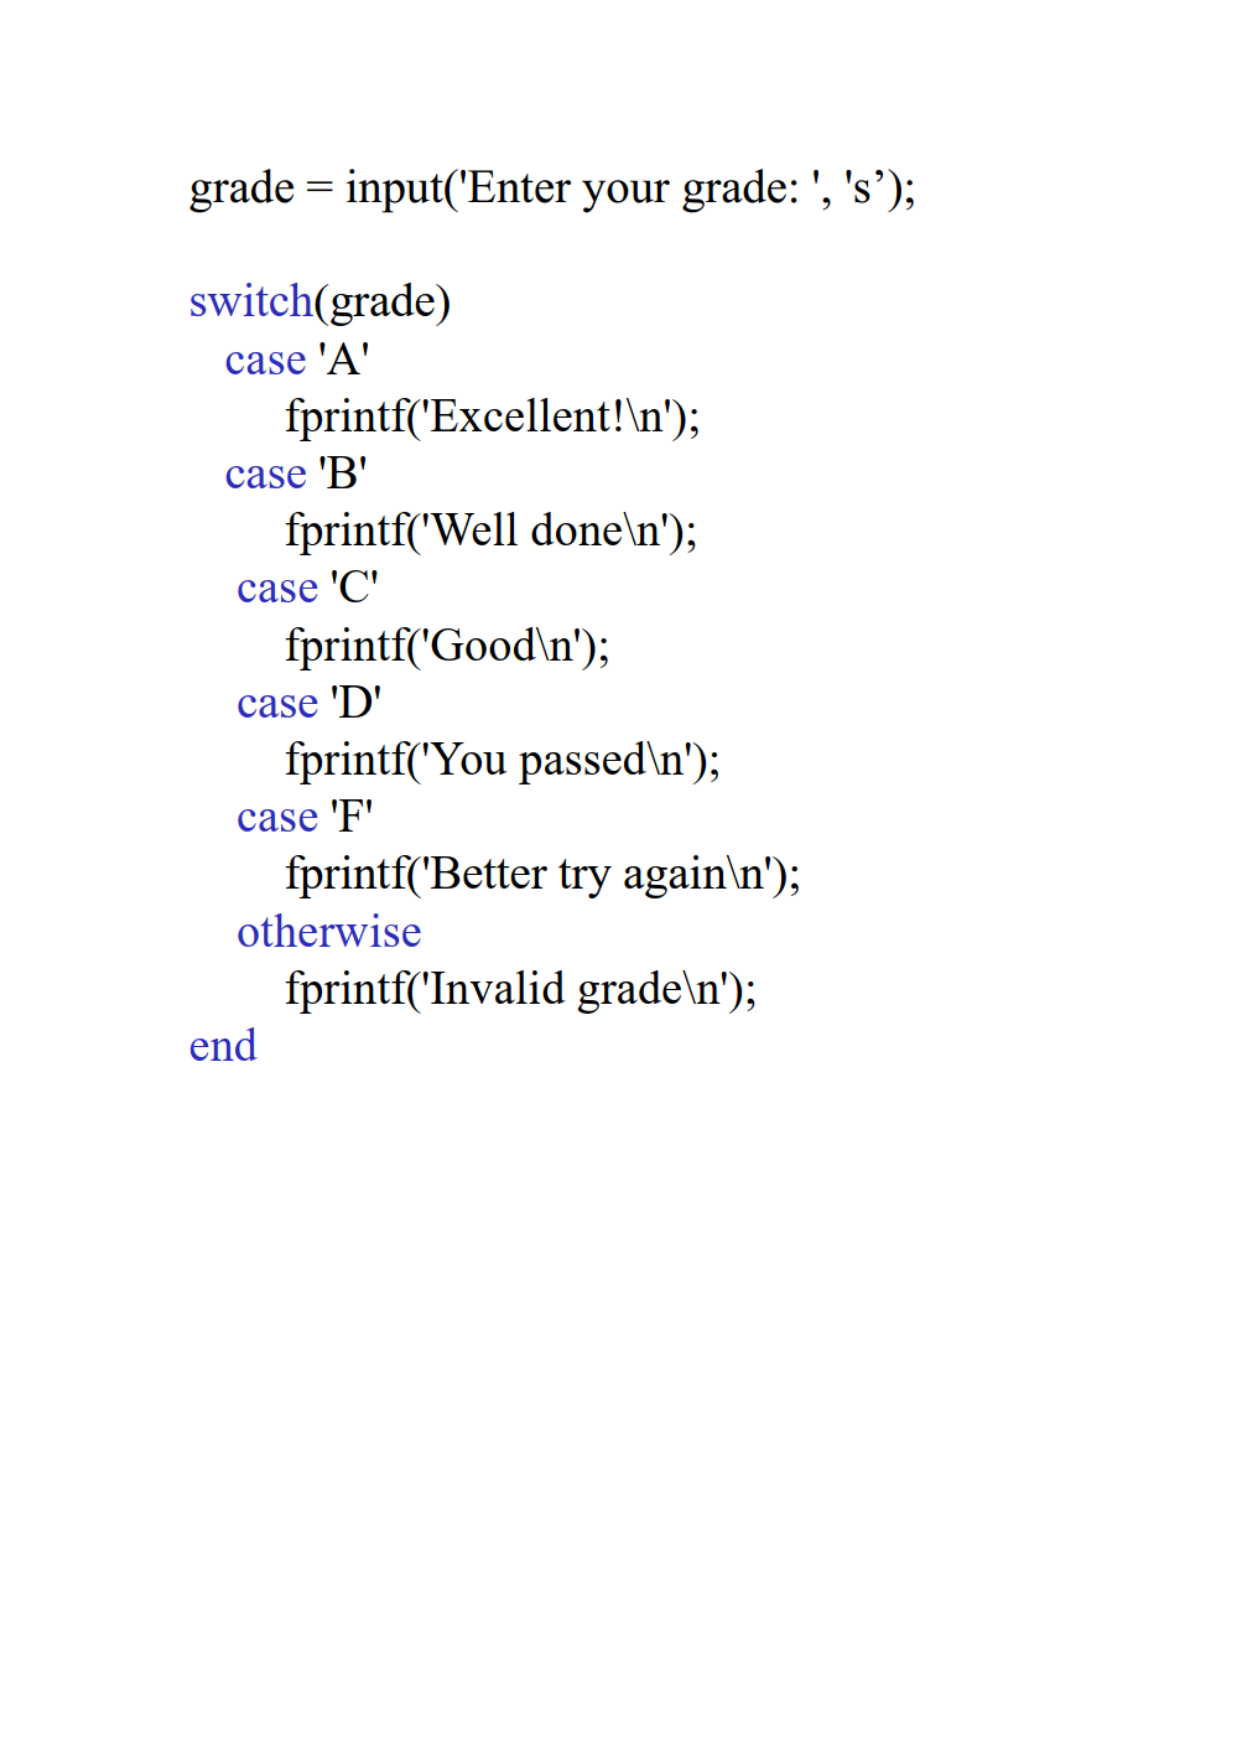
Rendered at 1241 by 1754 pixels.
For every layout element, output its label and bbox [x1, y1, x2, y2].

picture [150, 150, 1091, 1077]
